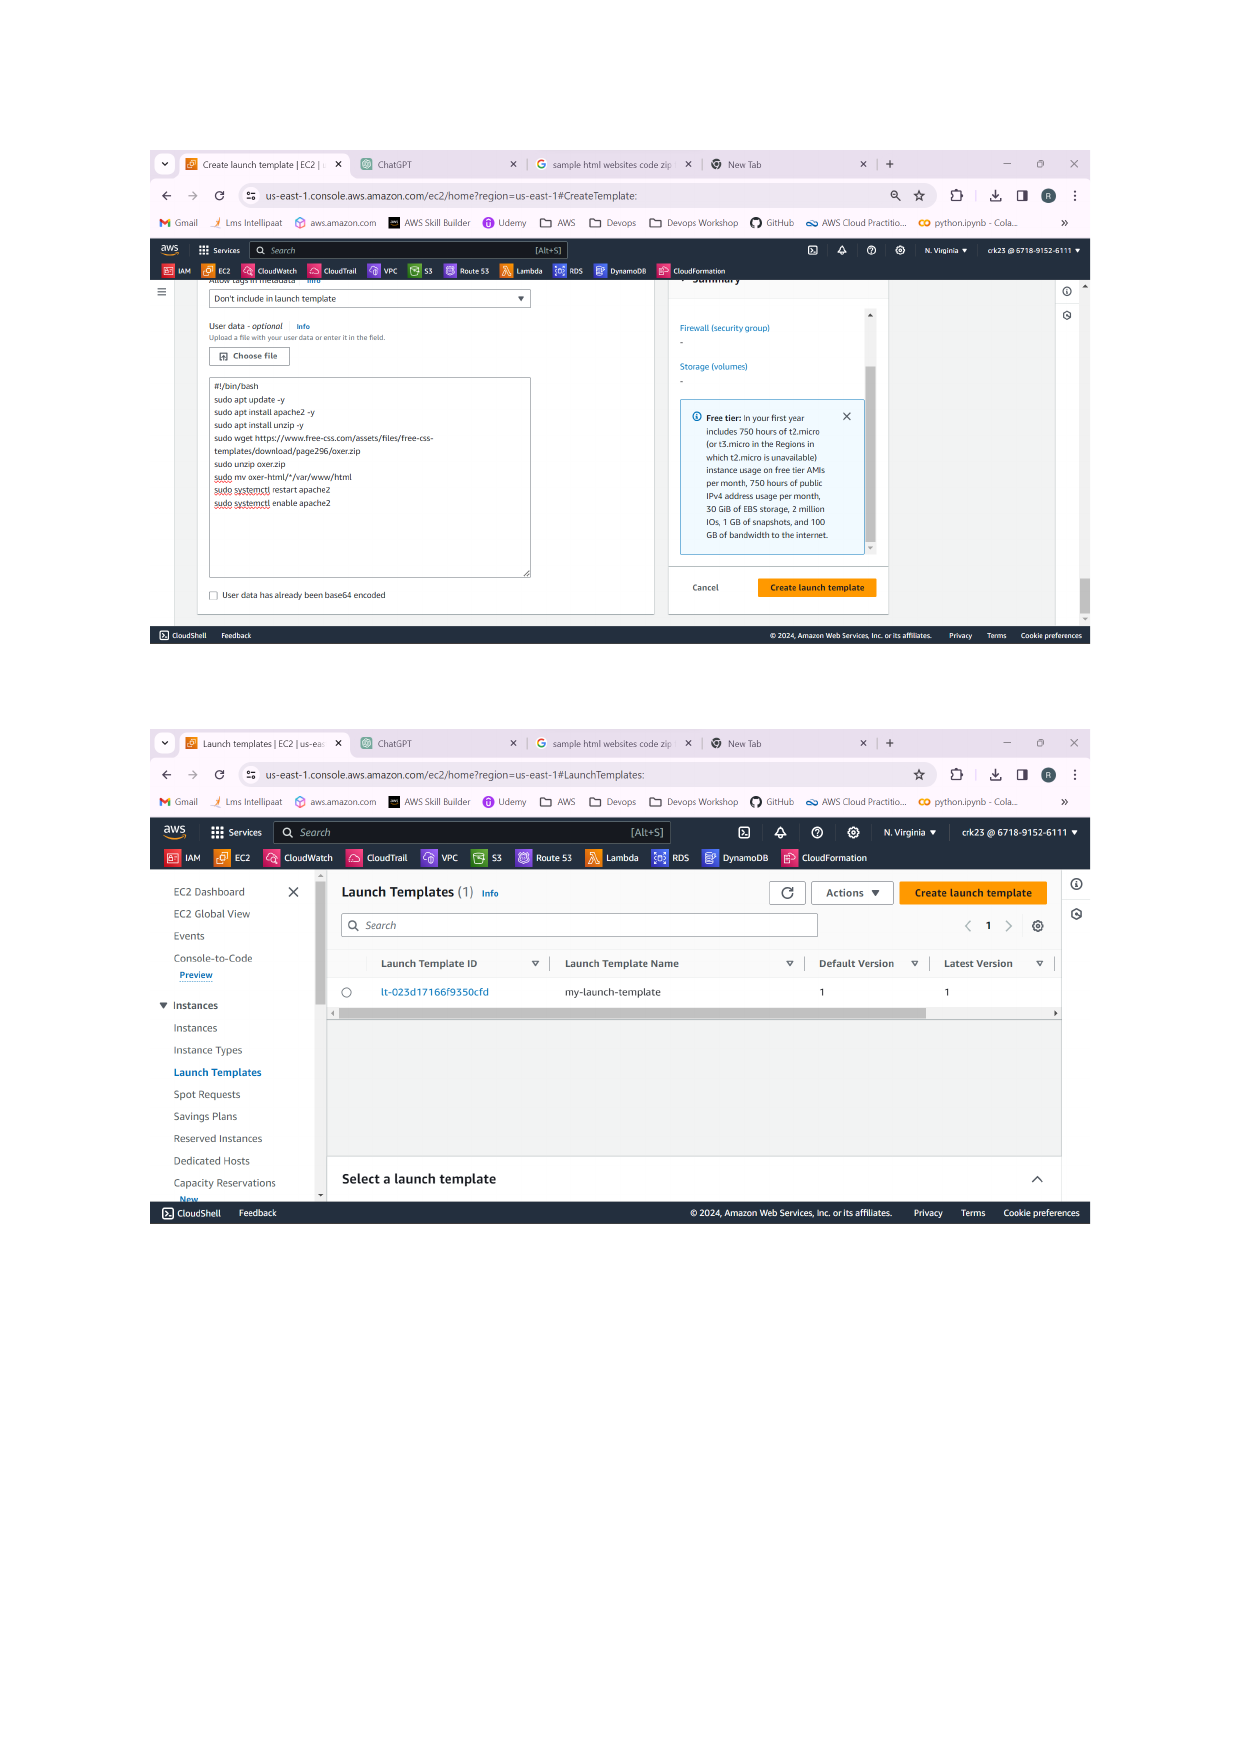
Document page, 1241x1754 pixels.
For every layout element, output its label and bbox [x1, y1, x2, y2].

picture [150, 150, 1091, 644]
picture [150, 729, 1091, 1224]
